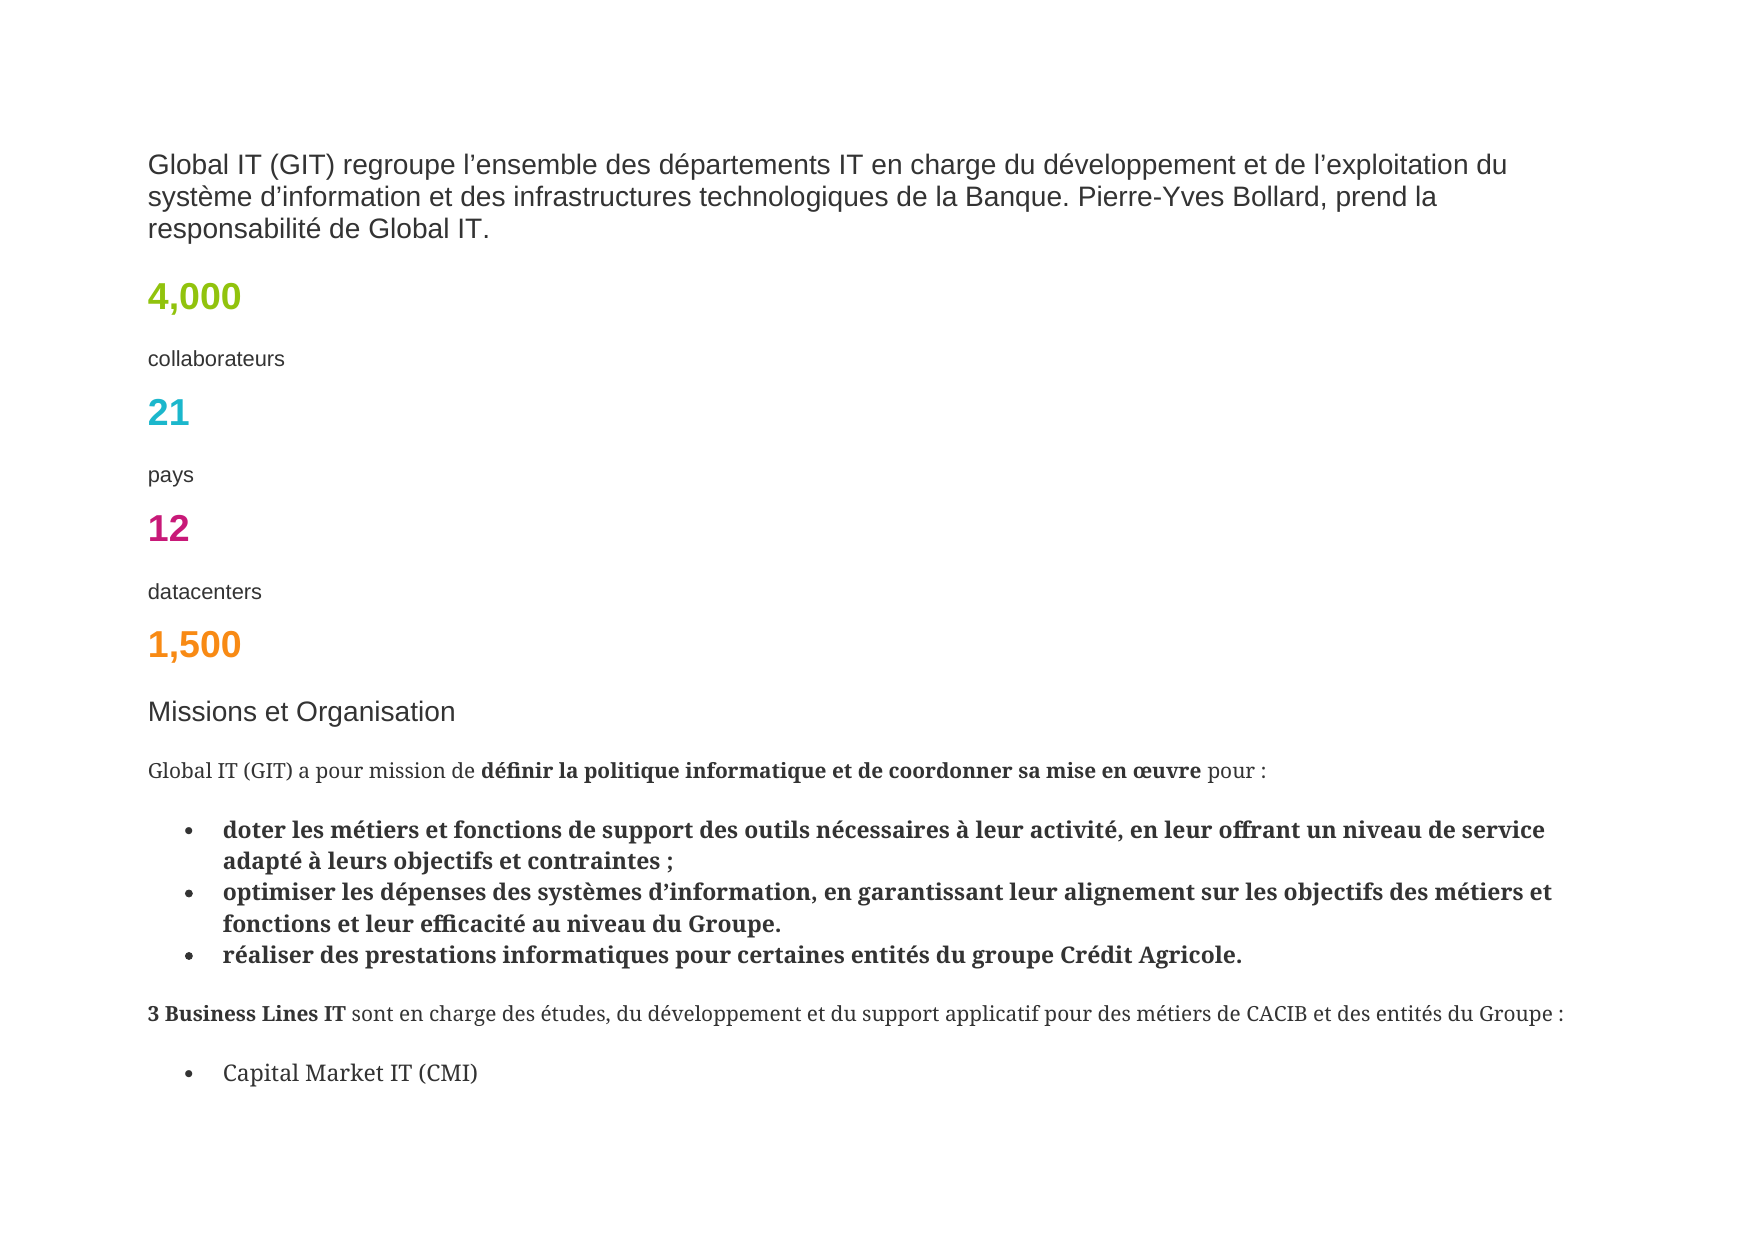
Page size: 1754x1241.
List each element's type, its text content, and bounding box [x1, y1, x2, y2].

subtitle 21 [148, 390, 1606, 433]
subtitle Capital Market IT (CMI) [185, 1057, 1606, 1088]
text Global IT (GIT) a pour mission de définir la politique informatique et de coordonner sa mise en œuvre pour : ​ [148, 756, 1606, 785]
text Global IT (GIT) regroupe l’ensemble des départements IT en charge du développement et de l’exploitation du système d’information et des infrastructures technologiques de la Banque. Pierre-Yves Bollard, prend la responsabilité de Global IT. [148, 148, 1606, 245]
subtitle réaliser des prestations informatiques pour certaines entités du groupe Crédit Agricole. [185, 939, 1606, 970]
text pays [148, 462, 1606, 488]
subtitle 4,000 [148, 274, 1606, 317]
subtitle 12 [148, 506, 1606, 549]
text 3 Business Lines IT sont en charge des études, du développement et du support applicatif pour des métiers de CACIB et des entités du Groupe : [148, 999, 1606, 1028]
subtitle optimiser les dépenses des systèmes d’information, en garantissant leur alignement sur les objectifs des métiers et fonctions et leur efficacité au niveau du Groupe. [185, 876, 1606, 939]
subtitle 1,500 [148, 622, 1606, 666]
text datacenters [148, 578, 1606, 604]
text collaborateurs [148, 346, 1606, 371]
subtitle doter les métiers et fonctions de support des outils nécessaires à leur activité, en leur offrant un niveau de service adapté à leurs objectifs et contraintes ; [185, 814, 1606, 876]
subtitle Missions et Organisation [148, 695, 1606, 727]
